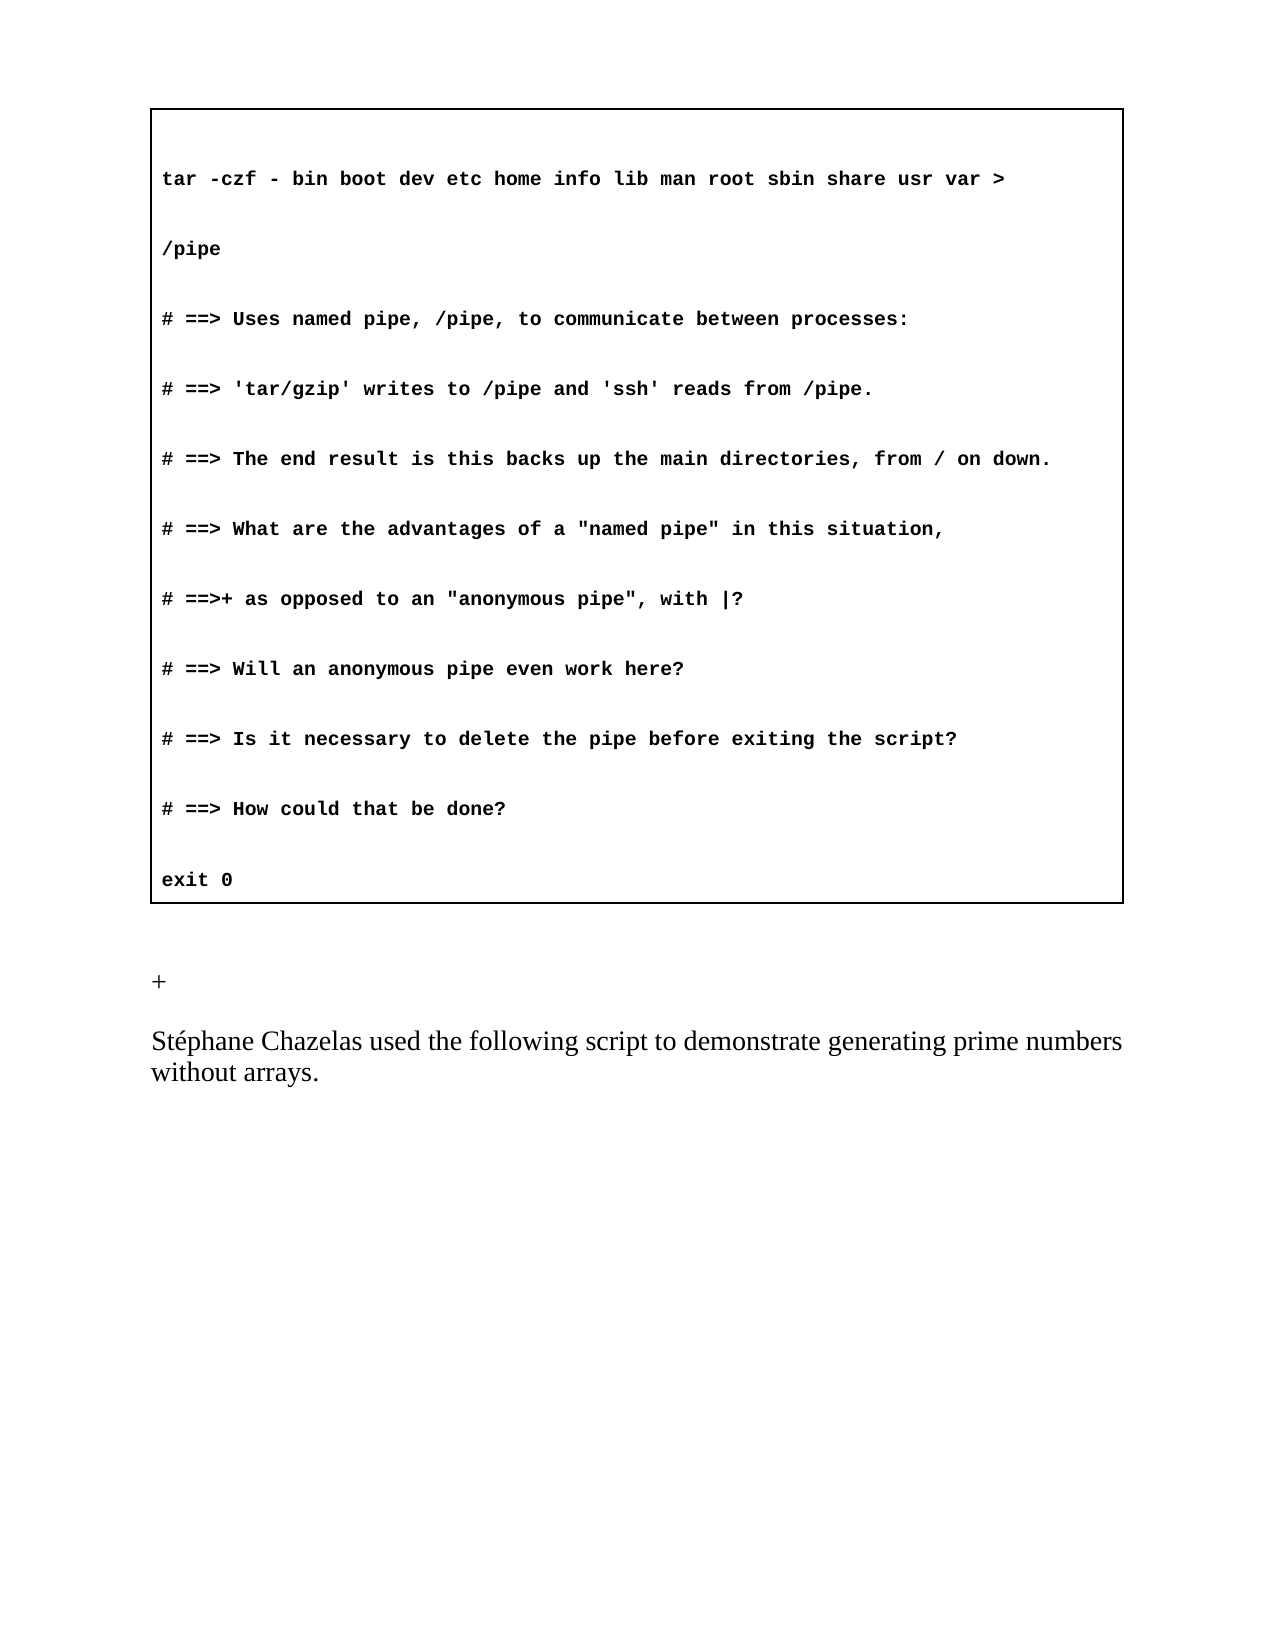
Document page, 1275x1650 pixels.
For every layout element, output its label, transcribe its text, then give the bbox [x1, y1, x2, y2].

text Stéphane Chazelas used the following script to demonstrate generating prime numbers without arrays. [151, 1025, 1130, 1087]
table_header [152, 110, 1122, 902]
text + [151, 965, 1135, 997]
